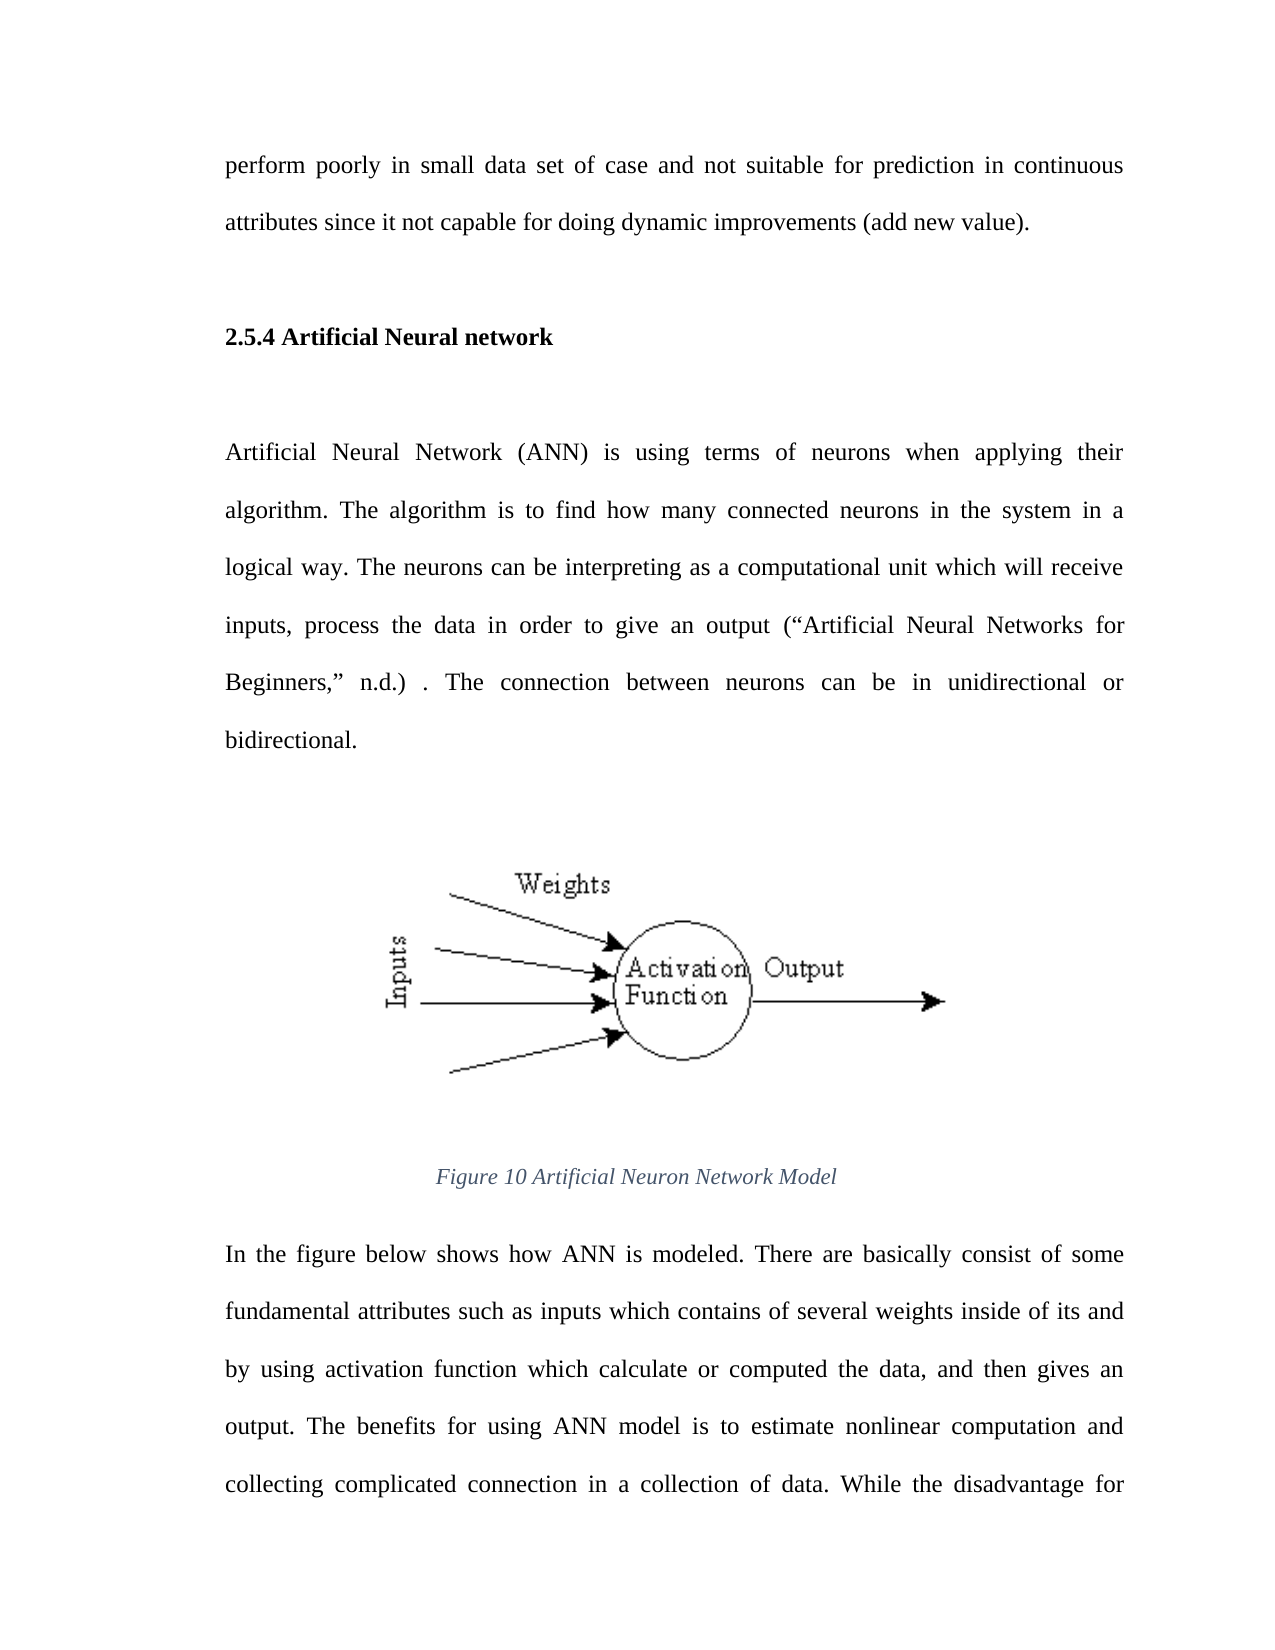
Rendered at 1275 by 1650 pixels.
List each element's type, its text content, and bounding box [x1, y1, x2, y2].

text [225, 150, 1125, 236]
text 2.5.4 Artificial Neural network [225, 322, 1125, 351]
text Artificial Neural Network (ANN) is using terms of neurons when applying their algorithm. The algorithm is to find how many connected neurons in the system in a logical way. The neurons can be interpreting as a computational unit which will receive inputs, process the data in order to give an output (“Artificial Neural Networks for Beginners,” n.d.) . The connection between neurons can be in unidirectional or bidirectional. [225, 437, 1125, 754]
picture [379, 840, 971, 1134]
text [225, 1239, 1125, 1497]
text Figure 10 Artificial Neuron Network Model [150, 1163, 1125, 1189]
